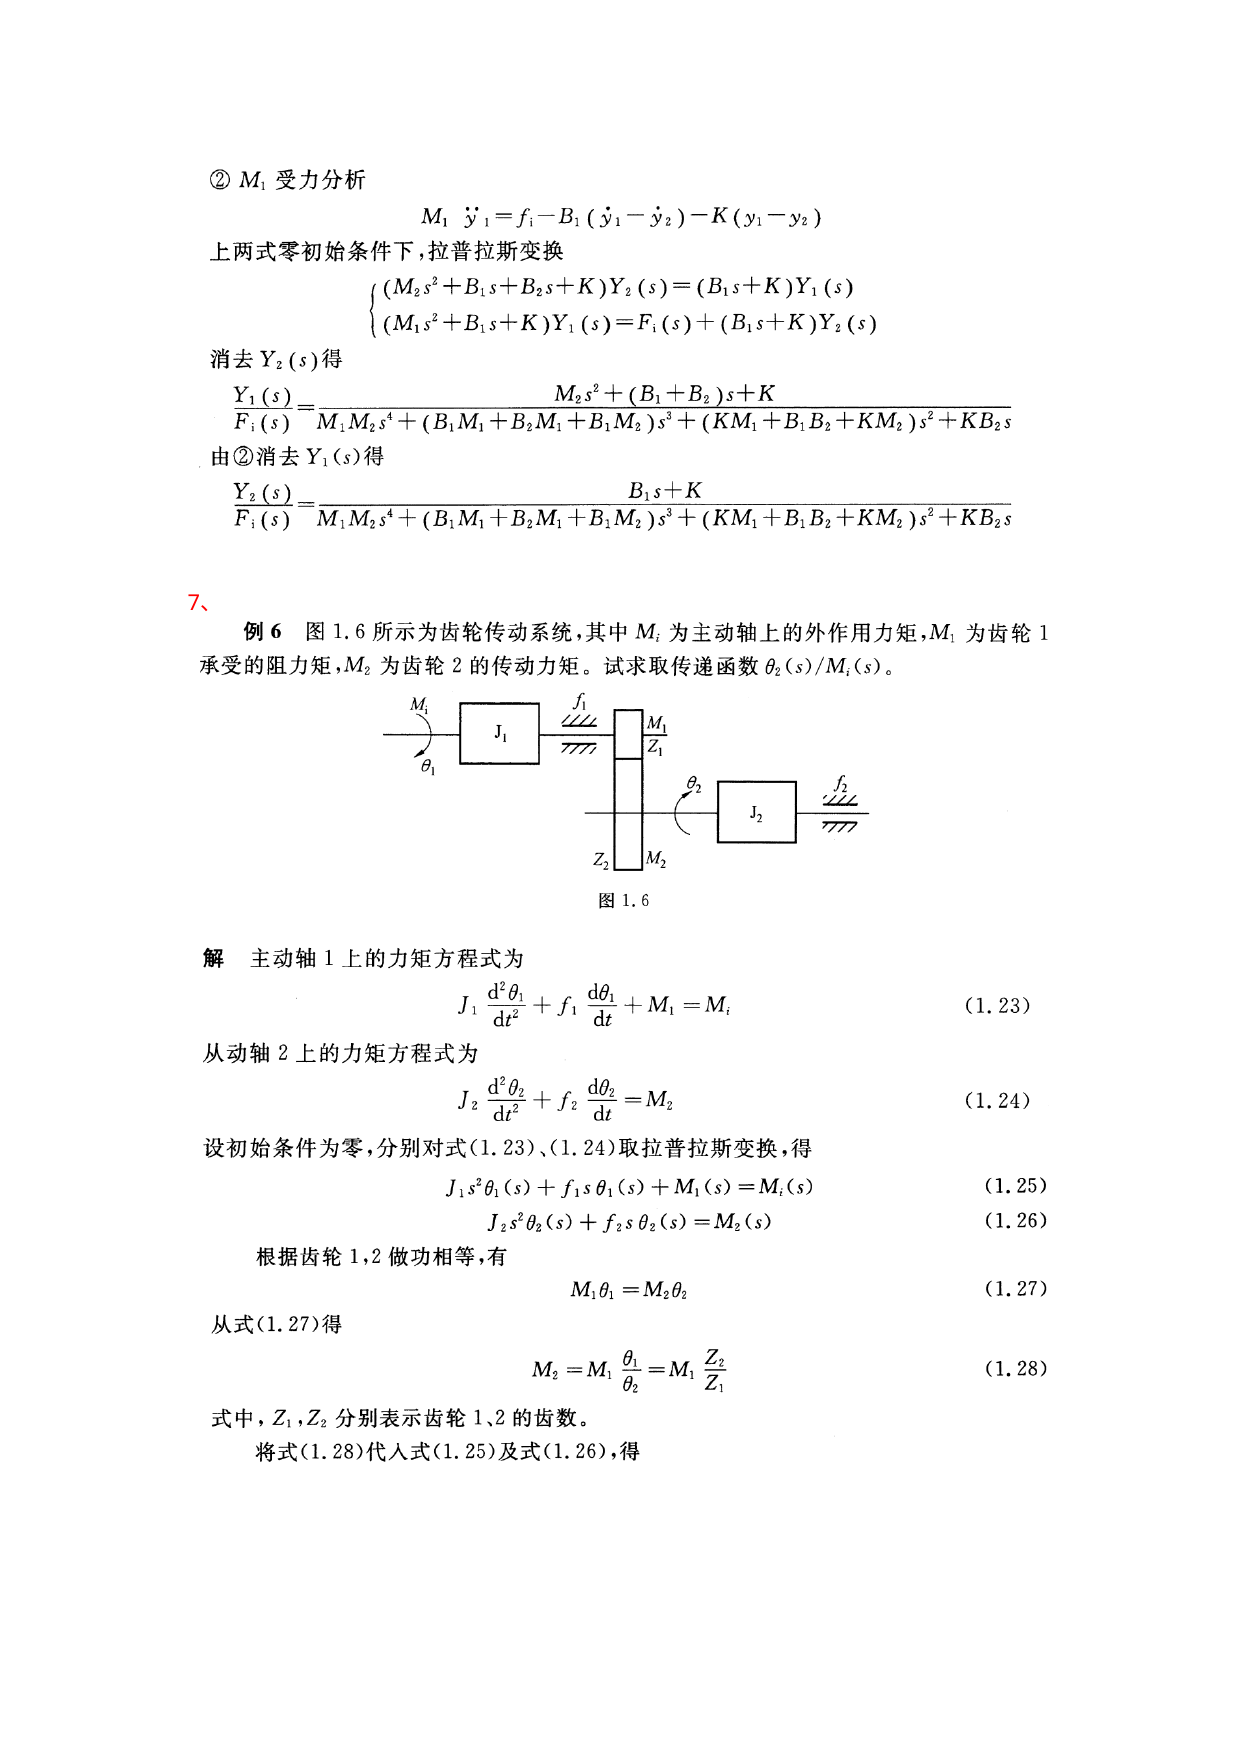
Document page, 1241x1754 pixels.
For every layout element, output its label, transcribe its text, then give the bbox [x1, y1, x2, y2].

picture [187, 1169, 1053, 1466]
picture [187, 162, 1053, 535]
picture [187, 617, 1053, 911]
text 7、 [187, 584, 1053, 617]
picture [187, 942, 1053, 1168]
